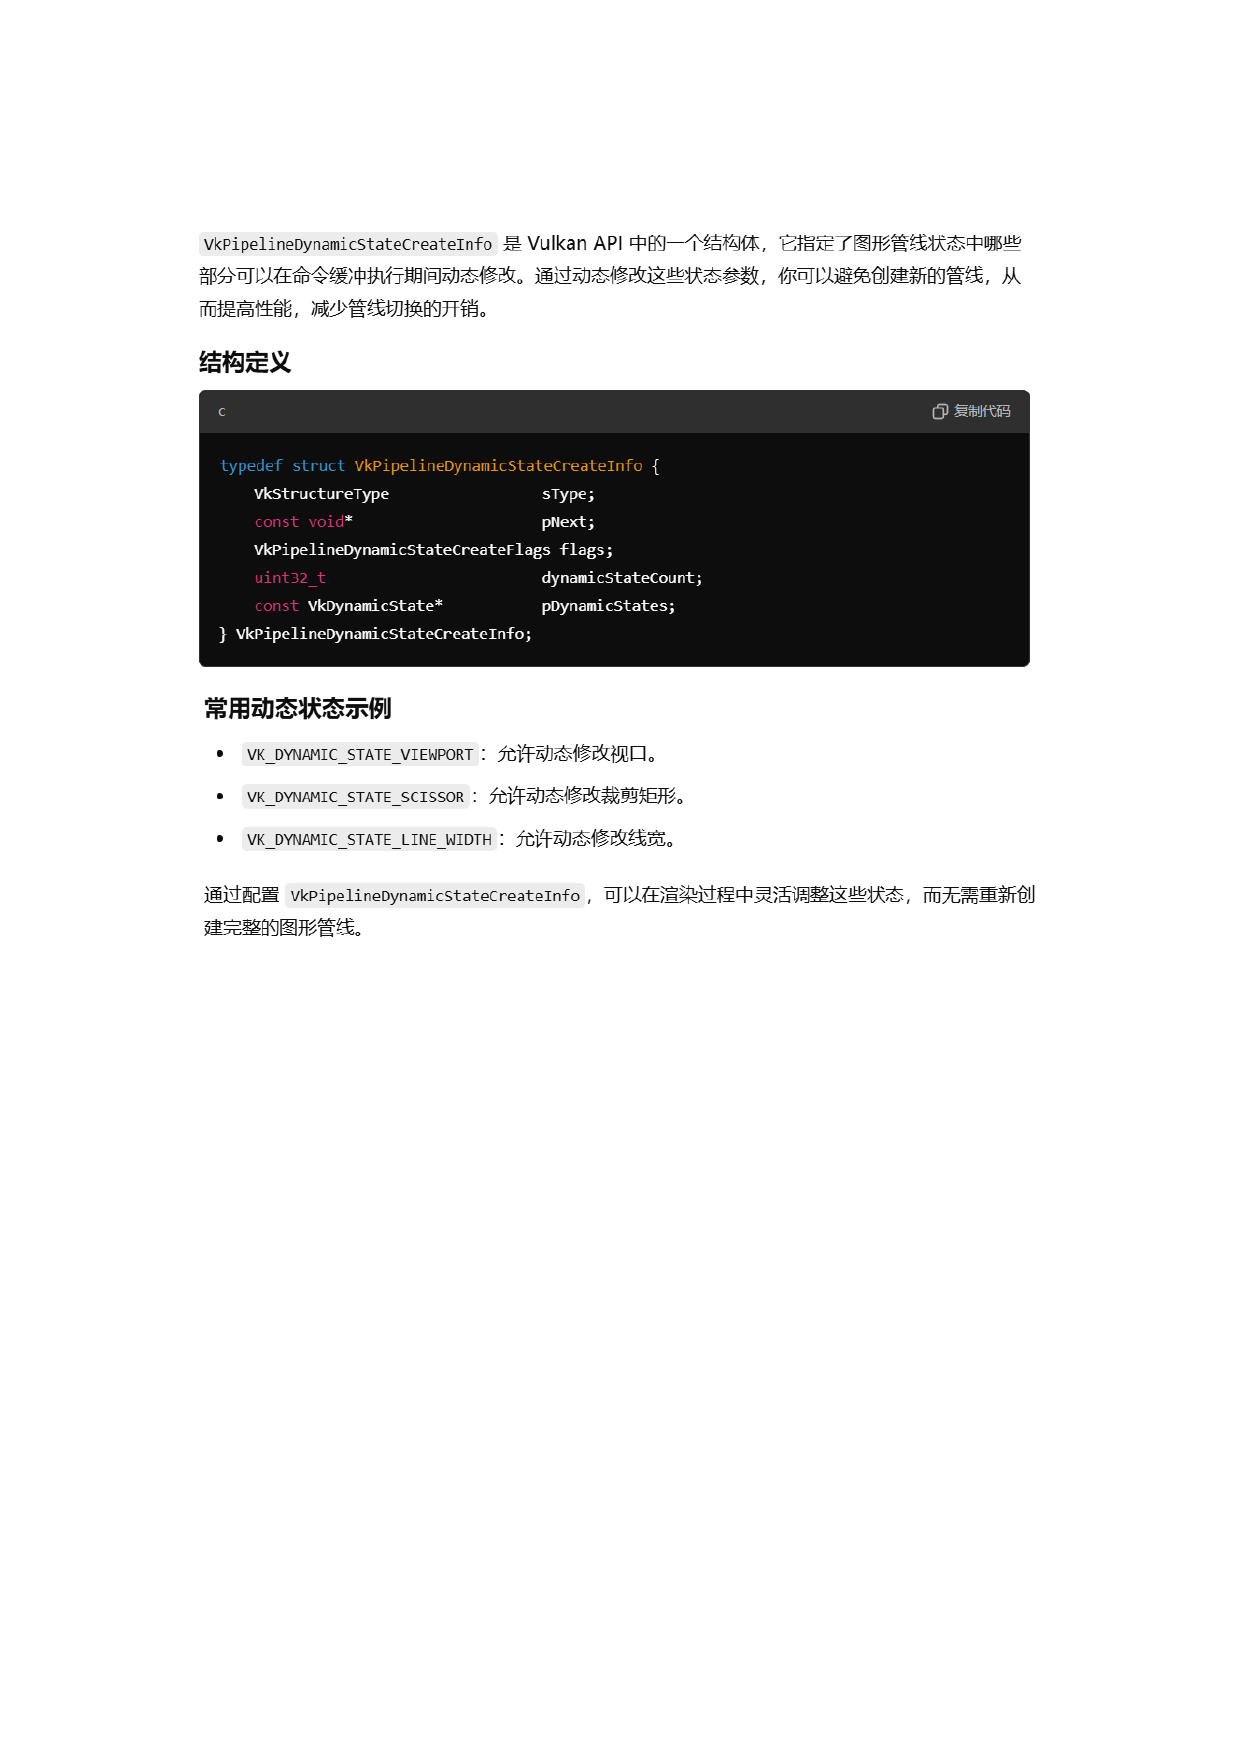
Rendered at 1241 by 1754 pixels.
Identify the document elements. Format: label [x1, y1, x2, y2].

picture [187, 682, 1053, 950]
picture [187, 194, 1053, 677]
